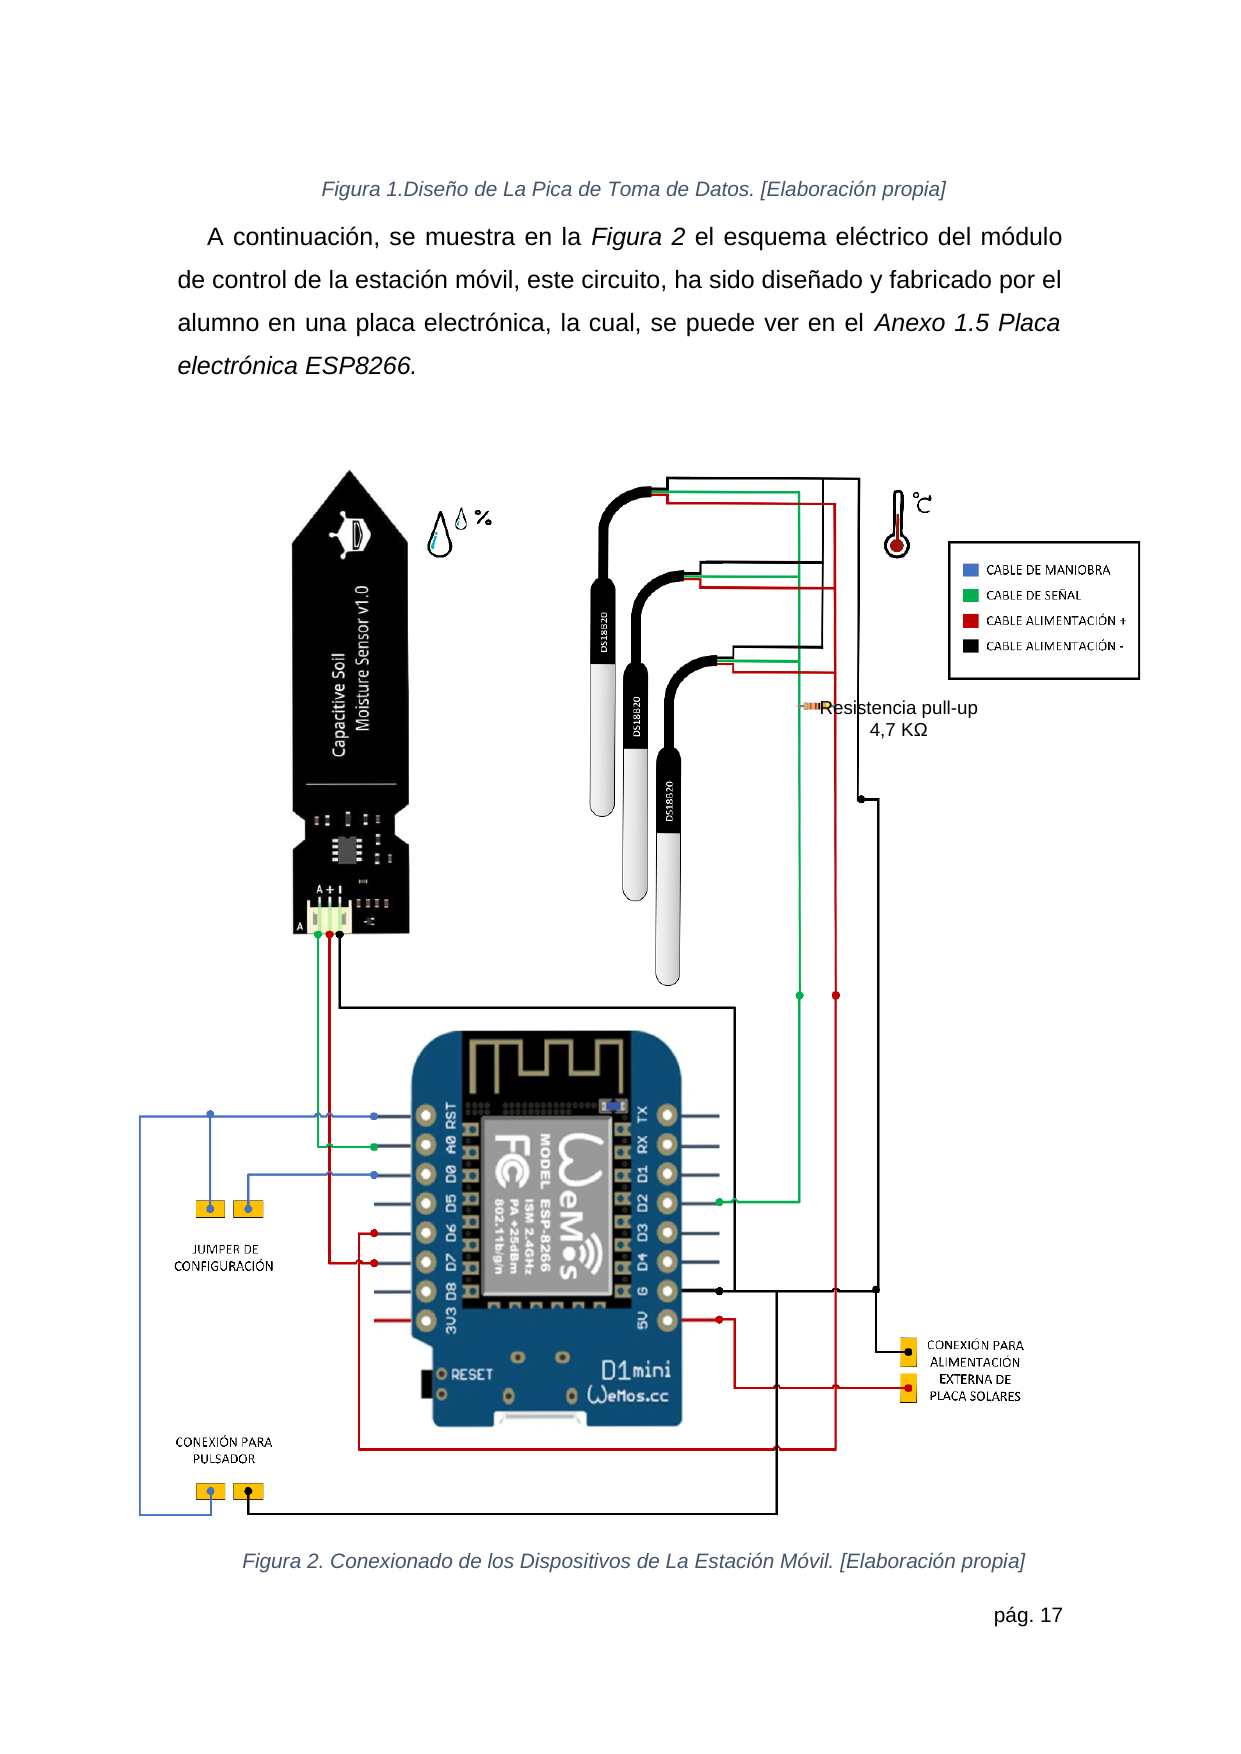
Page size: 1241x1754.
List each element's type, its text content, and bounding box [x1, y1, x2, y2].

text Figura 2. Conexionado de los Dispositivos de La Estación Móvil. [Elaboración propia] [177, 1549, 1063, 1573]
text Figura 1.Diseño de La Pica de Toma de Datos. [Elaboración propia] [177, 177, 1063, 201]
text A continuación, se muestra en la Figura 2 el esquema eléctrico del módulo de control de la estación móvil, este circuito, ha sido diseñado y fabricado por el alumno en una placa electrónica, la cual, se puede ver en el Anexo 1.5 Placa electrónica ESP8266. [177, 222, 1063, 380]
picture [132, 462, 1146, 1522]
